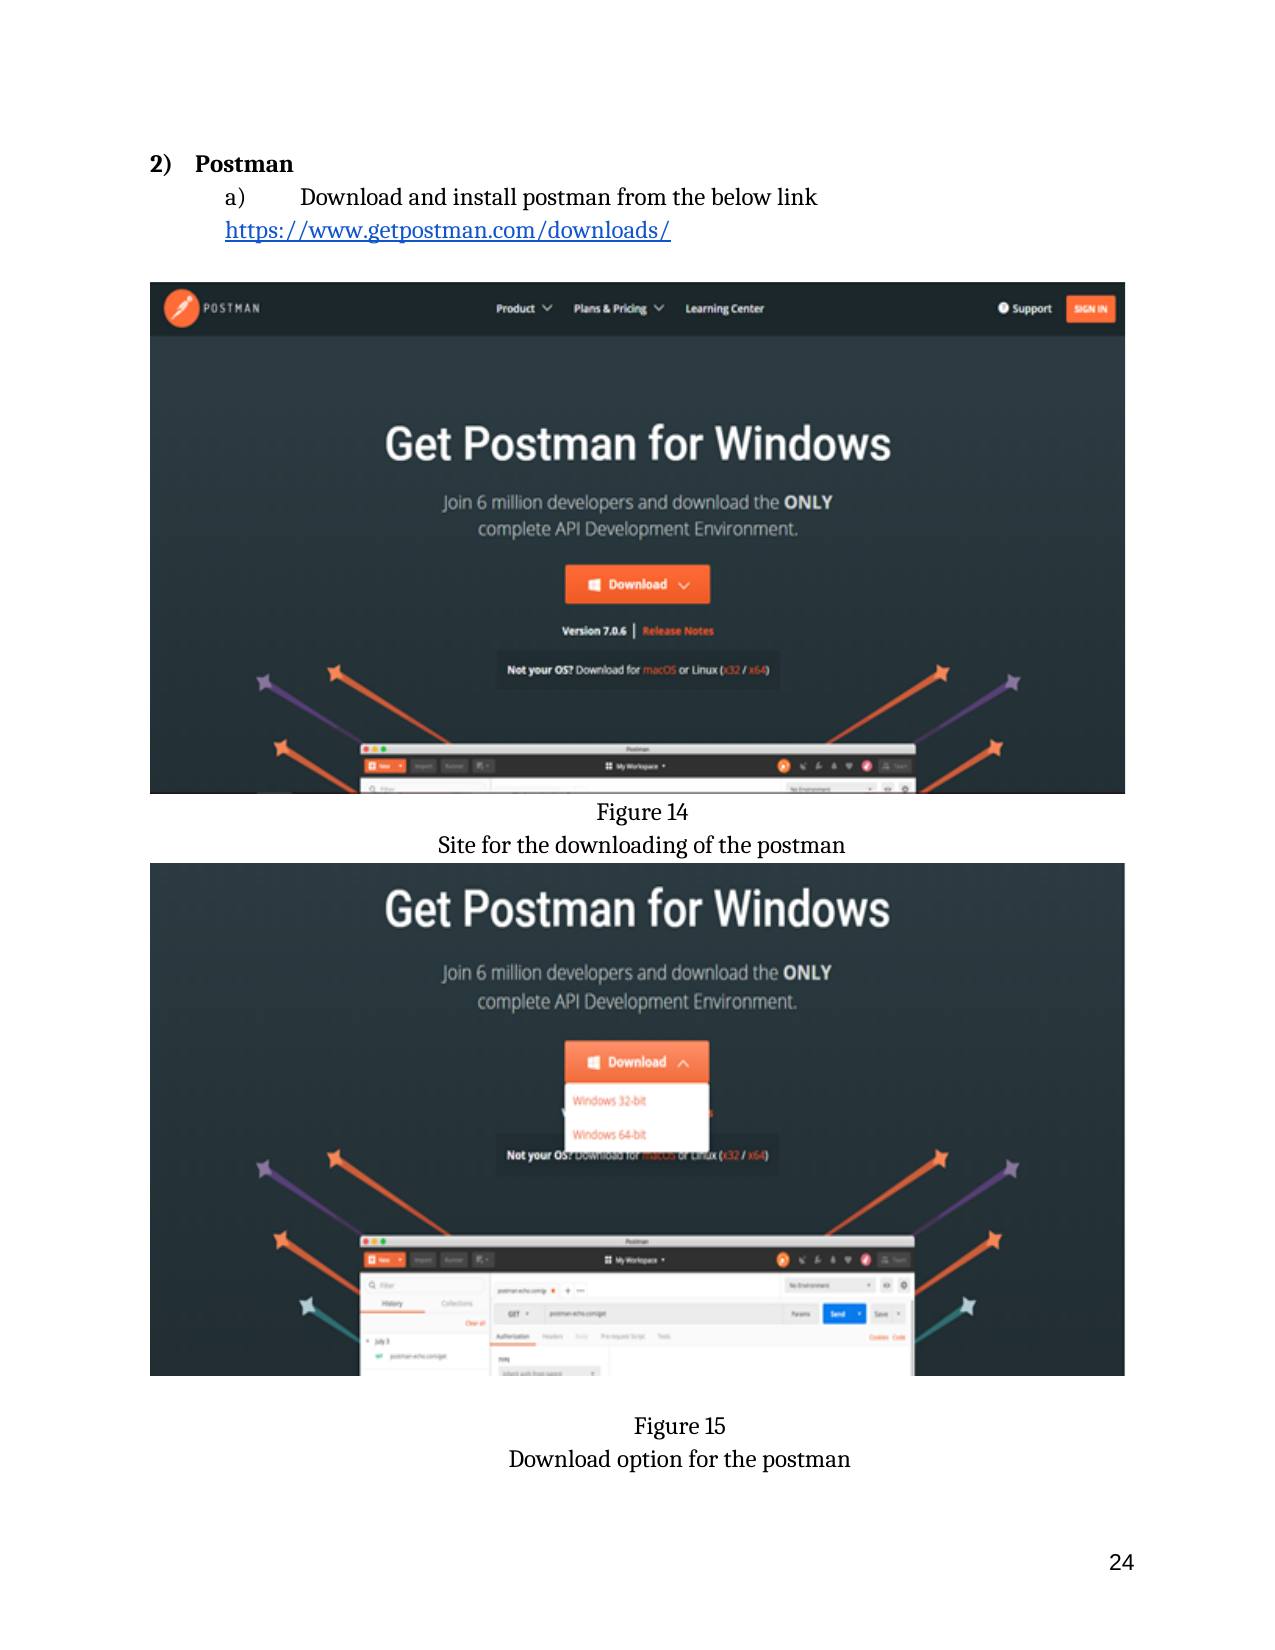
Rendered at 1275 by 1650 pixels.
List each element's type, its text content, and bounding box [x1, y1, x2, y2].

picture [150, 863, 1125, 1376]
text Download option for the postman [225, 1445, 1134, 1474]
text 2) Postman [150, 150, 1134, 179]
text Figure 14 [150, 798, 1134, 826]
text Figure 15 [225, 1412, 1134, 1441]
picture [150, 282, 1125, 794]
text a) Download and install postman from the below link [225, 183, 1134, 212]
text https://www.getpostman.com/downloads/ [225, 216, 1134, 245]
text Site for the downloading of the postman [150, 831, 1134, 859]
